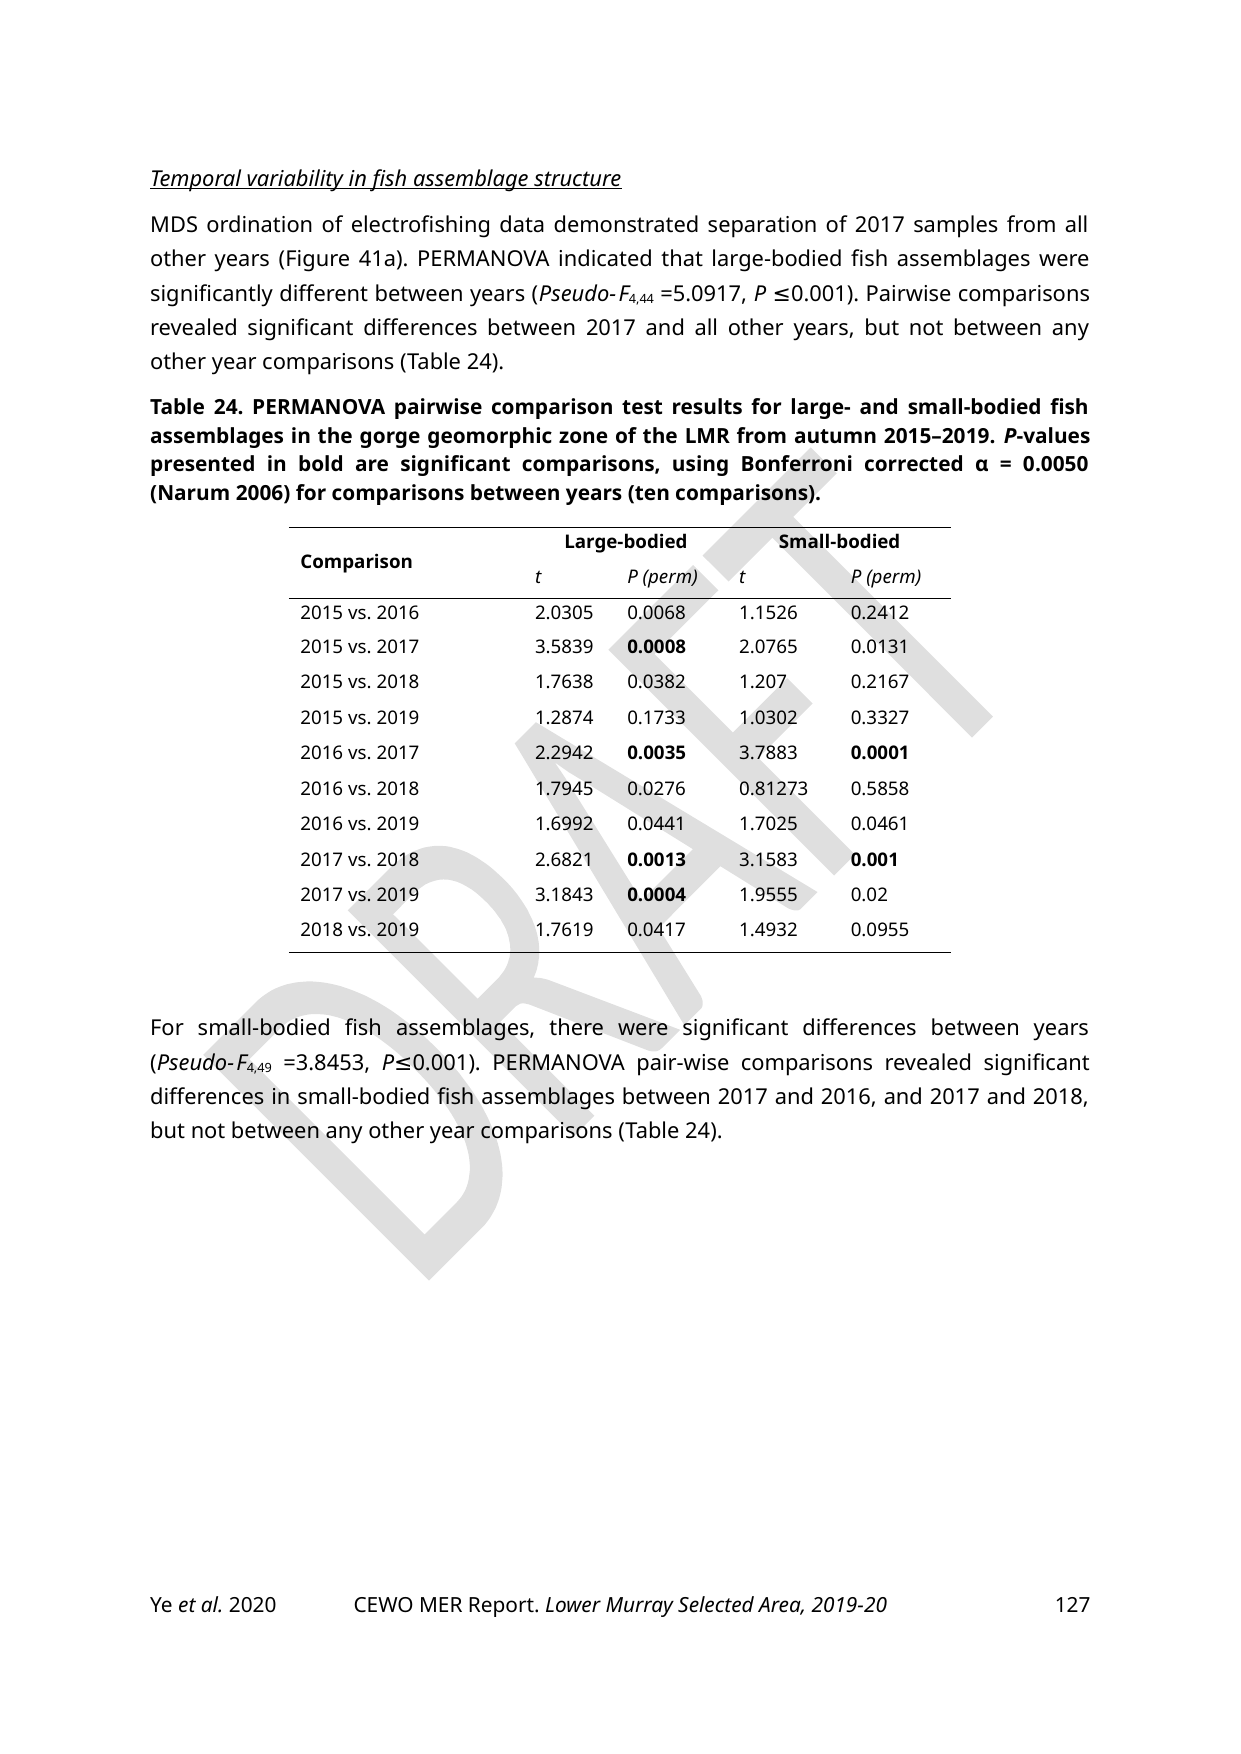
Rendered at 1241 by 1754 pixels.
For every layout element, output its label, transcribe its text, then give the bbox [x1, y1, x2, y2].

table_cell 0.0461 [839, 810, 951, 846]
table_cell 2016 vs. 2019 [289, 810, 523, 846]
table_cell 1.2874 [524, 704, 616, 739]
table_cell 0.0955 [839, 917, 951, 952]
table_cell 2016 vs. 2018 [289, 775, 523, 810]
table_cell 3.1843 [524, 881, 616, 917]
table_cell 0.0068 [616, 599, 728, 633]
table_cell 2.6821 [524, 846, 616, 881]
table_cell 1.1526 [728, 599, 839, 633]
table_cell t [524, 563, 616, 598]
table_header Comparison [289, 528, 523, 598]
table_cell 0.3327 [839, 704, 951, 739]
table_cell 2015 vs. 2017 [289, 633, 523, 669]
table_cell 1.207 [728, 669, 839, 704]
table_header Small-bodied [728, 528, 951, 562]
table_cell 0.02 [839, 881, 951, 917]
table_cell 0.0004 [616, 881, 728, 917]
table_cell 0.0008 [616, 633, 728, 669]
table_cell 0.2167 [839, 669, 951, 704]
table_cell 2017 vs. 2019 [289, 881, 523, 917]
table_cell 0.5858 [839, 775, 951, 810]
table_cell 2018 vs. 2019 [289, 917, 523, 952]
table_cell 2.0765 [728, 633, 839, 669]
text For small-bodied fish assemblages, there were significant differences between years (Pseudo-F4,49 =3.8453, P≤0.001). PERMANOVA pair-wise comparisons revealed significant differences in small-bodied fish assemblages between 2017 and 2016, and 2017 and 2018, but not between any other year comparisons (Table 24). [150, 1012, 1090, 1144]
table_cell 2.0305 [524, 599, 616, 633]
table_cell P (perm) [839, 563, 951, 598]
table_cell 1.4932 [728, 917, 839, 952]
table_cell 1.7638 [524, 669, 616, 704]
table_cell 3.5839 [524, 633, 616, 669]
table_cell 3.7883 [728, 740, 839, 775]
table_cell 0.0276 [616, 775, 728, 810]
table_cell 0.0382 [616, 669, 728, 704]
table_cell 1.6992 [524, 810, 616, 846]
table_cell 0.0035 [616, 740, 728, 775]
table_cell 0.81273 [728, 775, 839, 810]
table_cell 2016 vs. 2017 [289, 740, 523, 775]
table_cell 1.9555 [728, 881, 839, 917]
table_cell 2015 vs. 2018 [289, 669, 523, 704]
table_cell 2015 vs. 2016 [289, 599, 523, 633]
table_cell 2.2942 [524, 740, 616, 775]
table_cell 1.7025 [728, 810, 839, 846]
table_cell 0.0001 [839, 740, 951, 775]
text Temporal variability in fish assemblage structure [150, 162, 1090, 192]
table_cell 1.0302 [728, 704, 839, 739]
table_cell 1.7619 [524, 917, 616, 952]
table_cell 0.2412 [839, 599, 951, 633]
table_cell 0.001 [839, 846, 951, 881]
text Table 24. PERMANOVA pairwise comparison test results for large- and small-bodied fish assemblages in the gorge geomorphic zone of the LMR from autumn 2015–2019. P-values presented in bold are significant comparisons, using Bonferroni corrected α = 0.0050 (Narum 2006) for comparisons between years (ten comparisons). [150, 392, 1090, 506]
table_cell 0.0013 [616, 846, 728, 881]
table_cell P (perm) [616, 563, 728, 598]
table_cell 0.0131 [839, 633, 951, 669]
table_header Large-bodied [524, 528, 728, 562]
text MDS ordination of electrofishing data demonstrated separation of 2017 samples from all other years (Figure 40a). PERMANOVA indicated that large-bodied fish assemblages were significantly different between years (Pseudo-F4,44 =5.0917, P ≤0.001). Pairwise comparisons revealed significant differences between 2017 and all other years, but not between any other year comparisons (Table 24). [150, 209, 1090, 376]
table_cell 1.7945 [524, 775, 616, 810]
table_cell 0.0417 [616, 917, 728, 952]
table_cell 2017 vs. 2018 [289, 846, 523, 881]
table_cell 2015 vs. 2019 [289, 704, 523, 739]
table_cell 3.1583 [728, 846, 839, 881]
table_cell t [728, 563, 839, 598]
table_cell 0.1733 [616, 704, 728, 739]
table_cell 0.0441 [616, 810, 728, 846]
